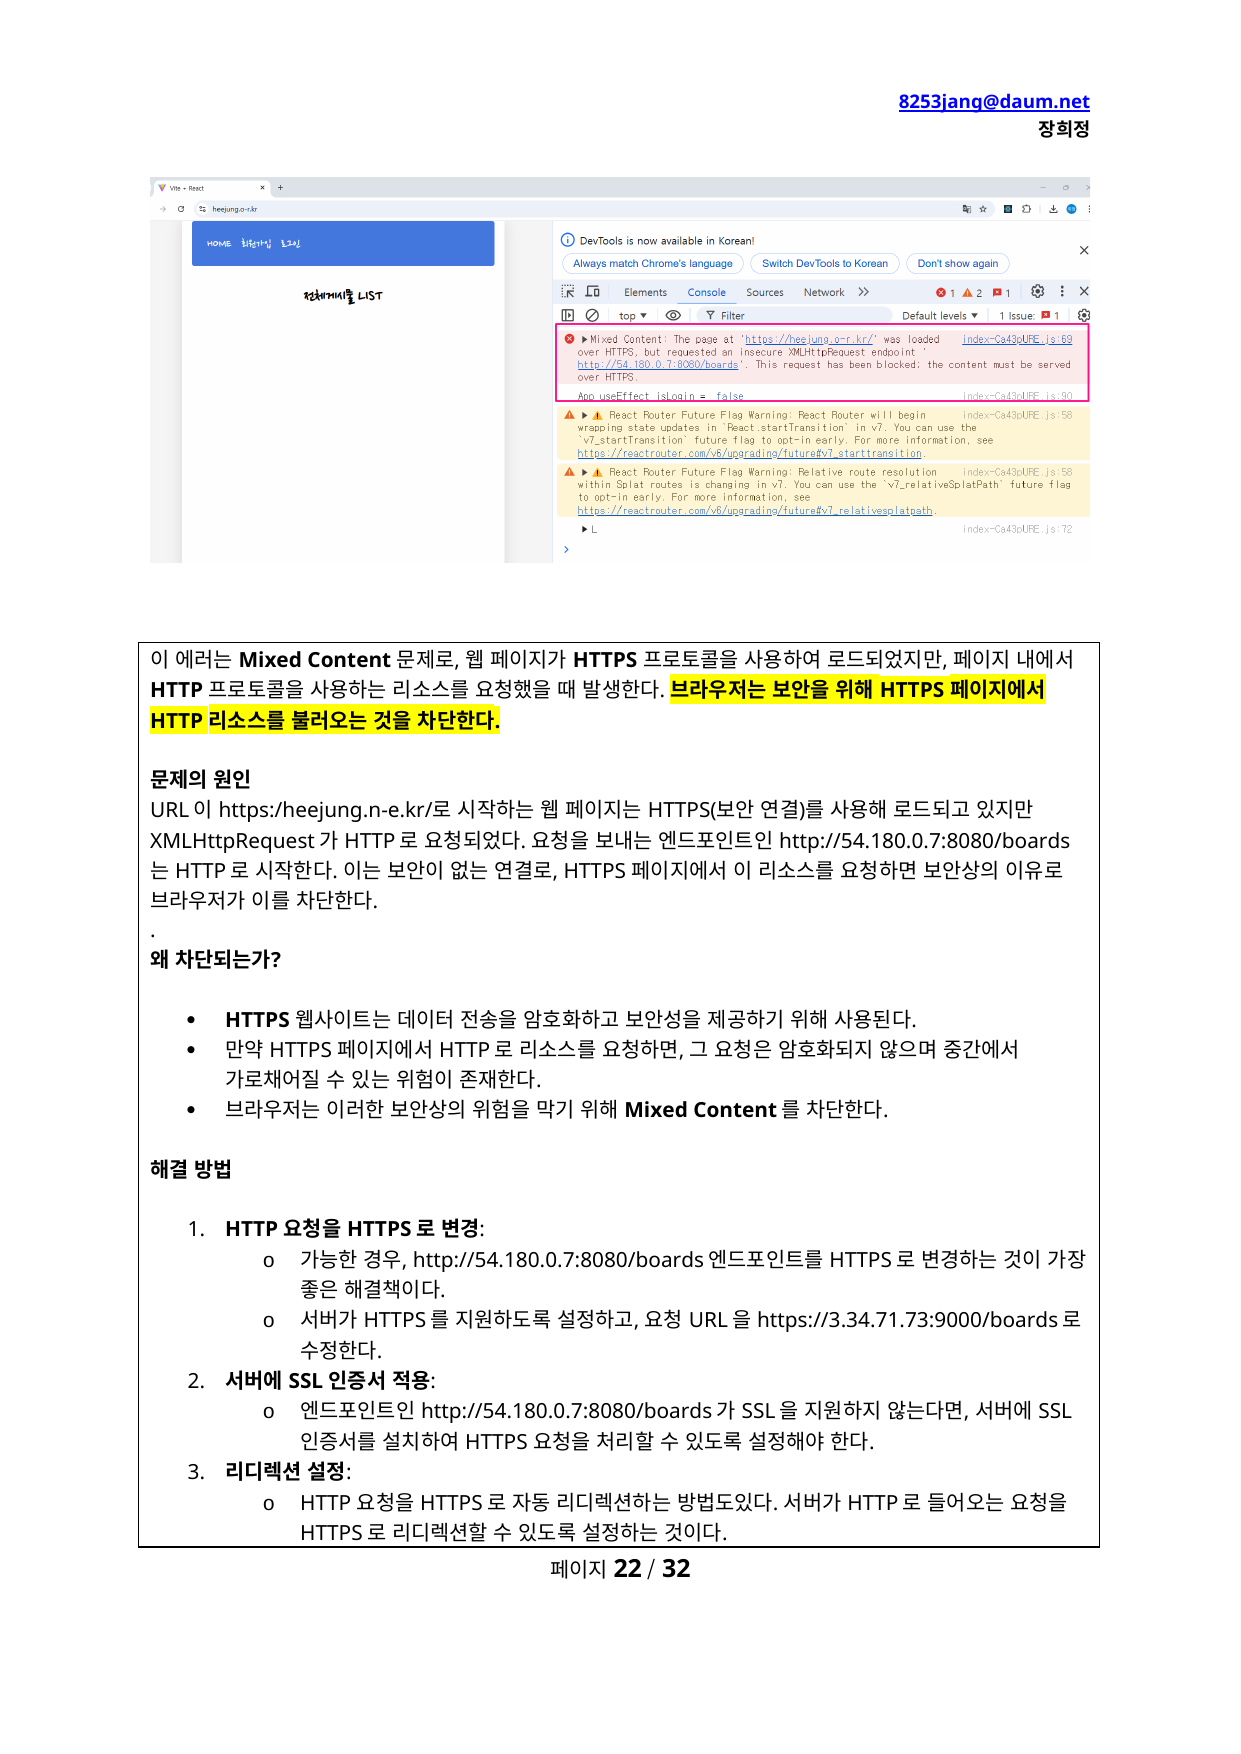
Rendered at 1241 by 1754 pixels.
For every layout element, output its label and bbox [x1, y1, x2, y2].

picture [150, 177, 1091, 563]
table_header [139, 643, 1099, 1546]
